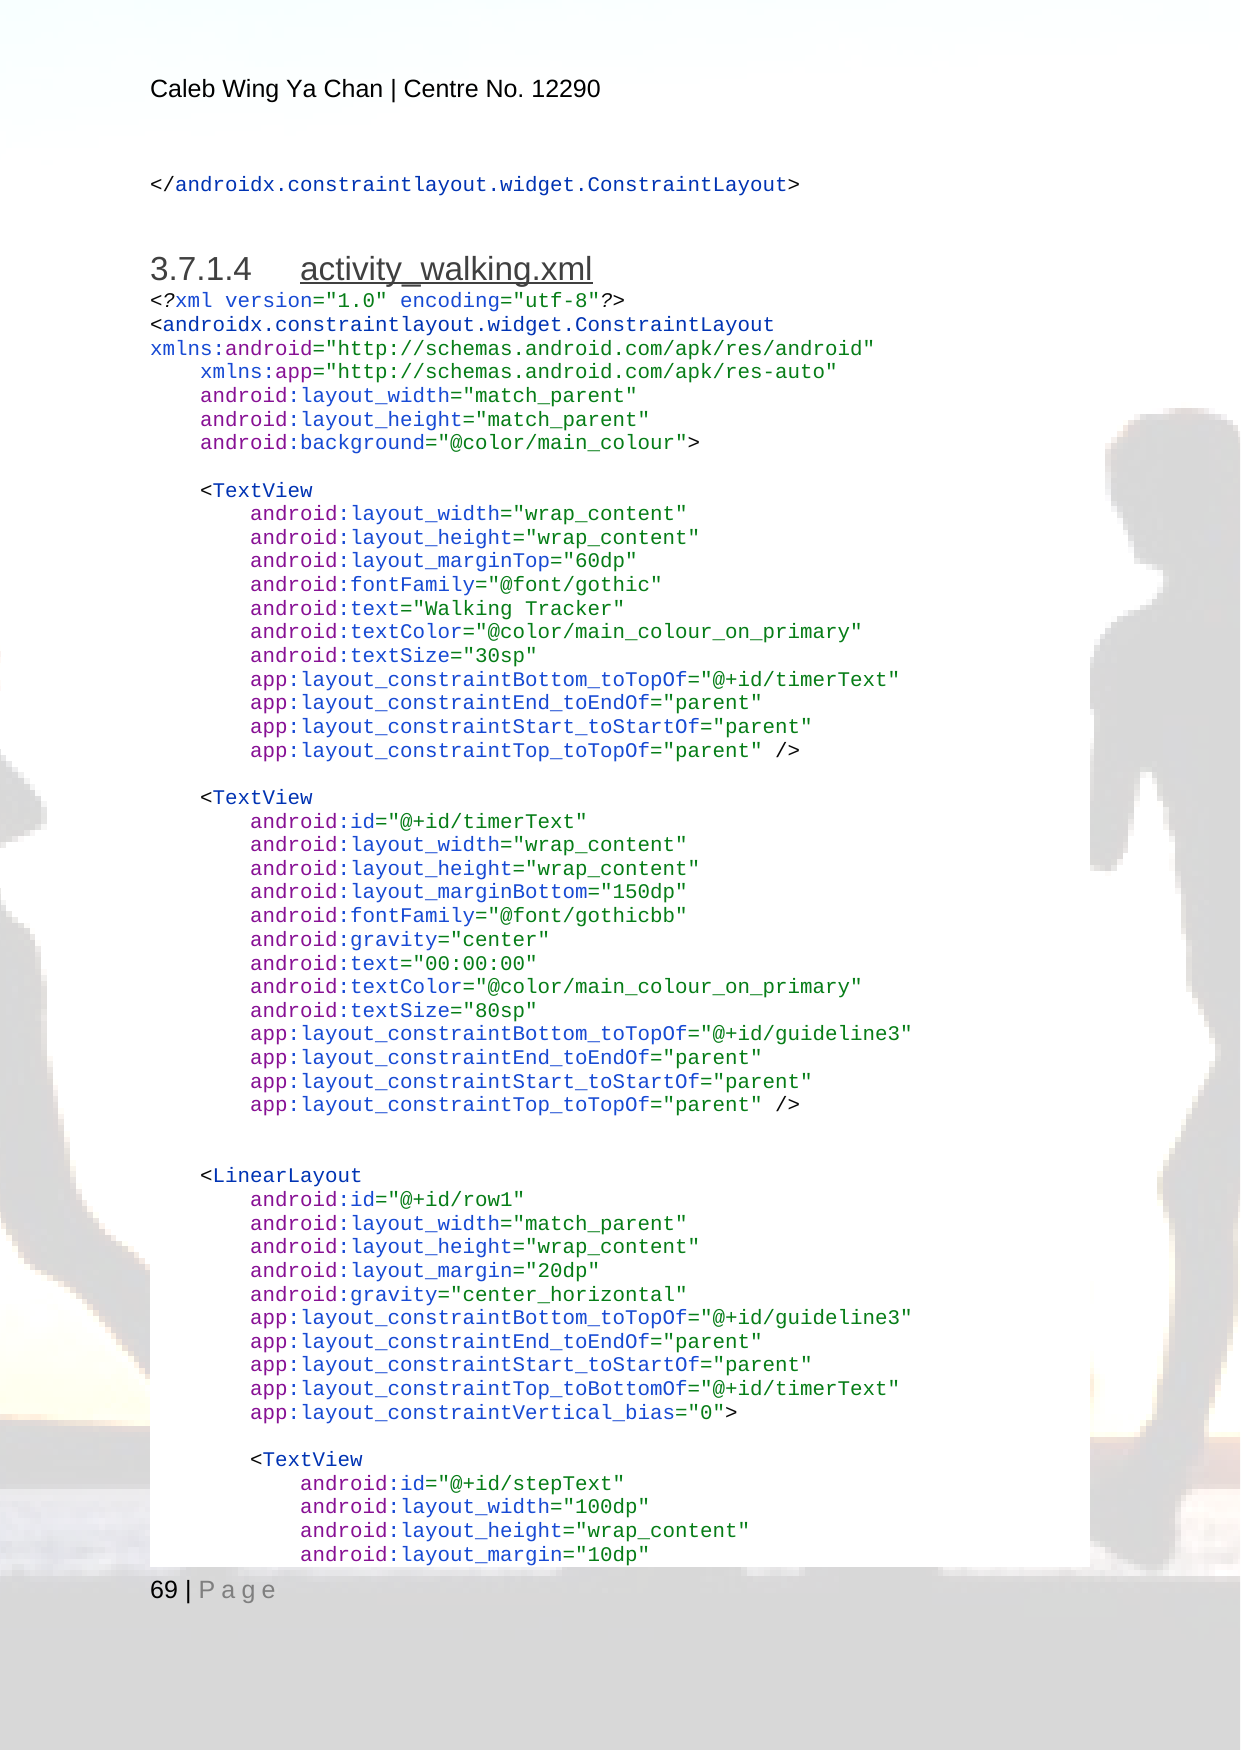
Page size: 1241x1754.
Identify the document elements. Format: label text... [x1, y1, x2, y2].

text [150, 290, 1090, 1567]
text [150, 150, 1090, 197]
subtitle activity_walking.xml [150, 249, 1090, 287]
